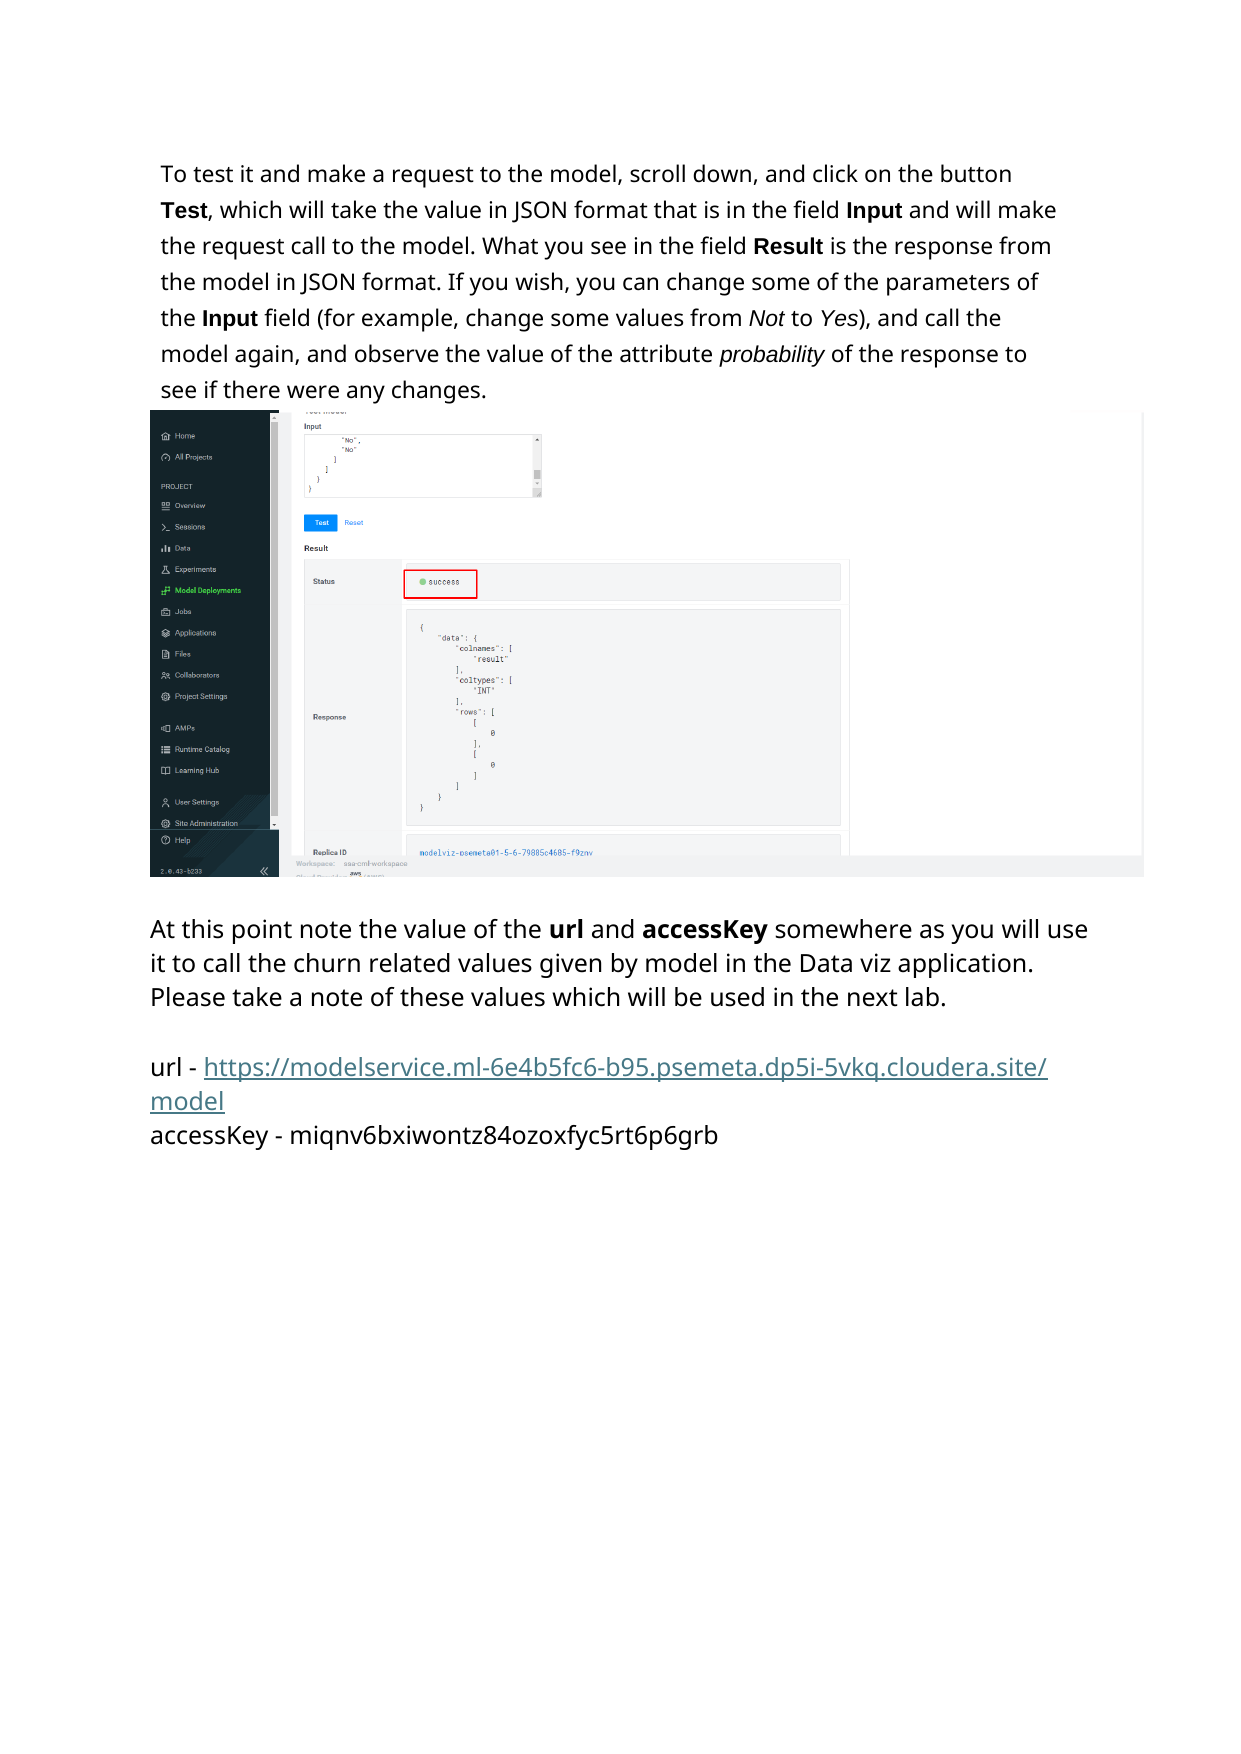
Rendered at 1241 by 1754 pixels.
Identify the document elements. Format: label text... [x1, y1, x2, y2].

text To test it and make a request to the model, scroll down, and click on the button Test, which will take the value in JSON format that is in the field Input and will make the request call to the model. What you see in the field Result is the response from the model in JSON format. If you wish, you can change some of the parameters of the Input field (for example, change some values from Not to Yes), and call the model again, and observe the value of the attribute probability of the response to see if there were any changes. [160, 158, 1064, 405]
text accessKey - miqnv6bxiwontz84ozoxfyc5rt6p6grb [150, 1118, 1090, 1152]
text url - https://modelservice.ml-6e4b5fc6-b95.psemeta.dp5i-5vkq.cloudera.site/model [150, 1049, 1090, 1117]
text At this point note the value of the url and accessKey somewhere as you will use it to call the churn related values given by model in the Data viz application. Please take a note of these values which will be used in the next lab. [150, 912, 1090, 1014]
picture [150, 410, 1144, 877]
